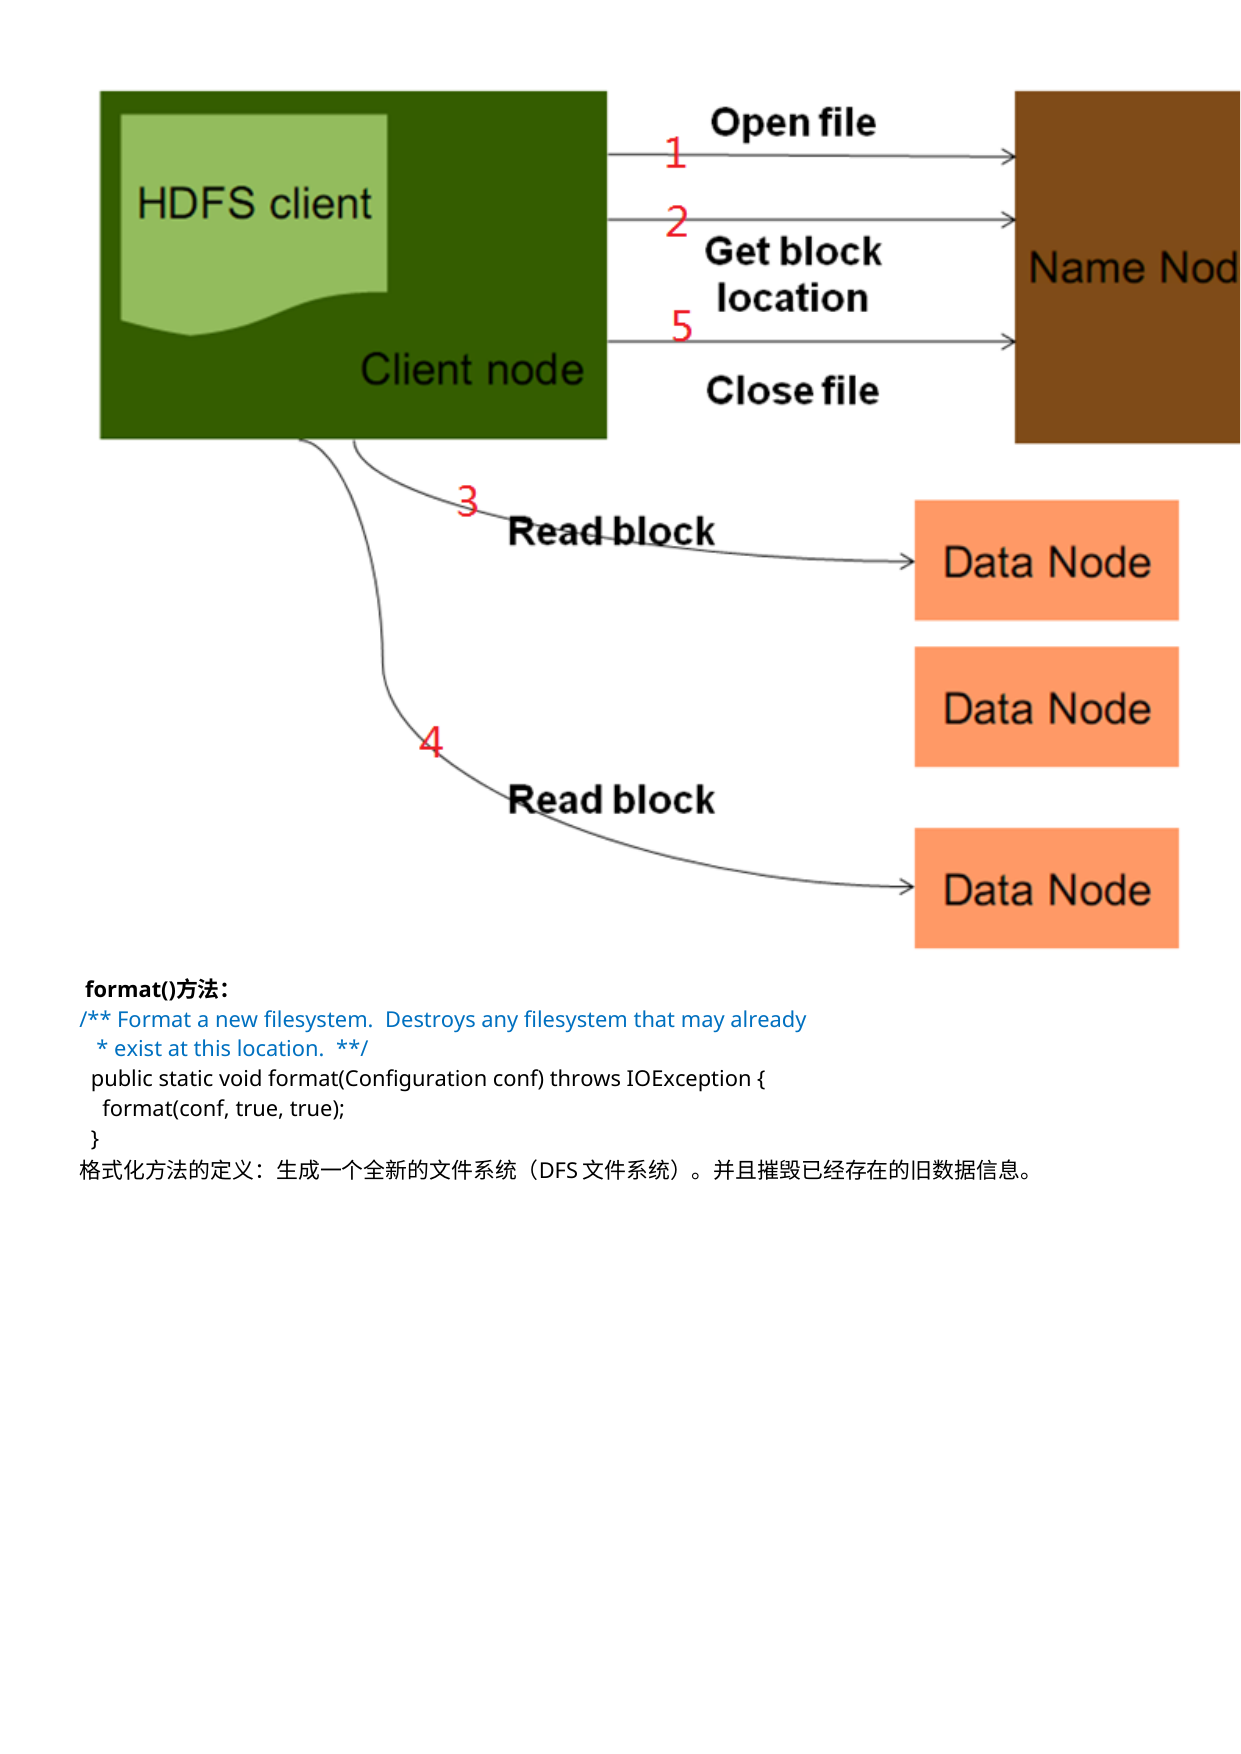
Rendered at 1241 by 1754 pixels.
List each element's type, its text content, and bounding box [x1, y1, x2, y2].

text * exist at this location. **/ [79, 1033, 1240, 1063]
text format()方法： [79, 972, 1240, 1004]
text 格式化方法的定义：生成一个全新的文件系统（DFS文件系统）。并且摧毁已经存在的旧数据信息。 [79, 1153, 1240, 1184]
text } [79, 1123, 1240, 1153]
text public static void format(Configuration conf) throws IOException { [79, 1063, 1240, 1093]
text /** Format a new filesystem. Destroys any filesystem that may already [79, 1004, 1240, 1033]
text format(conf, true, true); [79, 1093, 1240, 1123]
picture [79, 68, 1241, 972]
